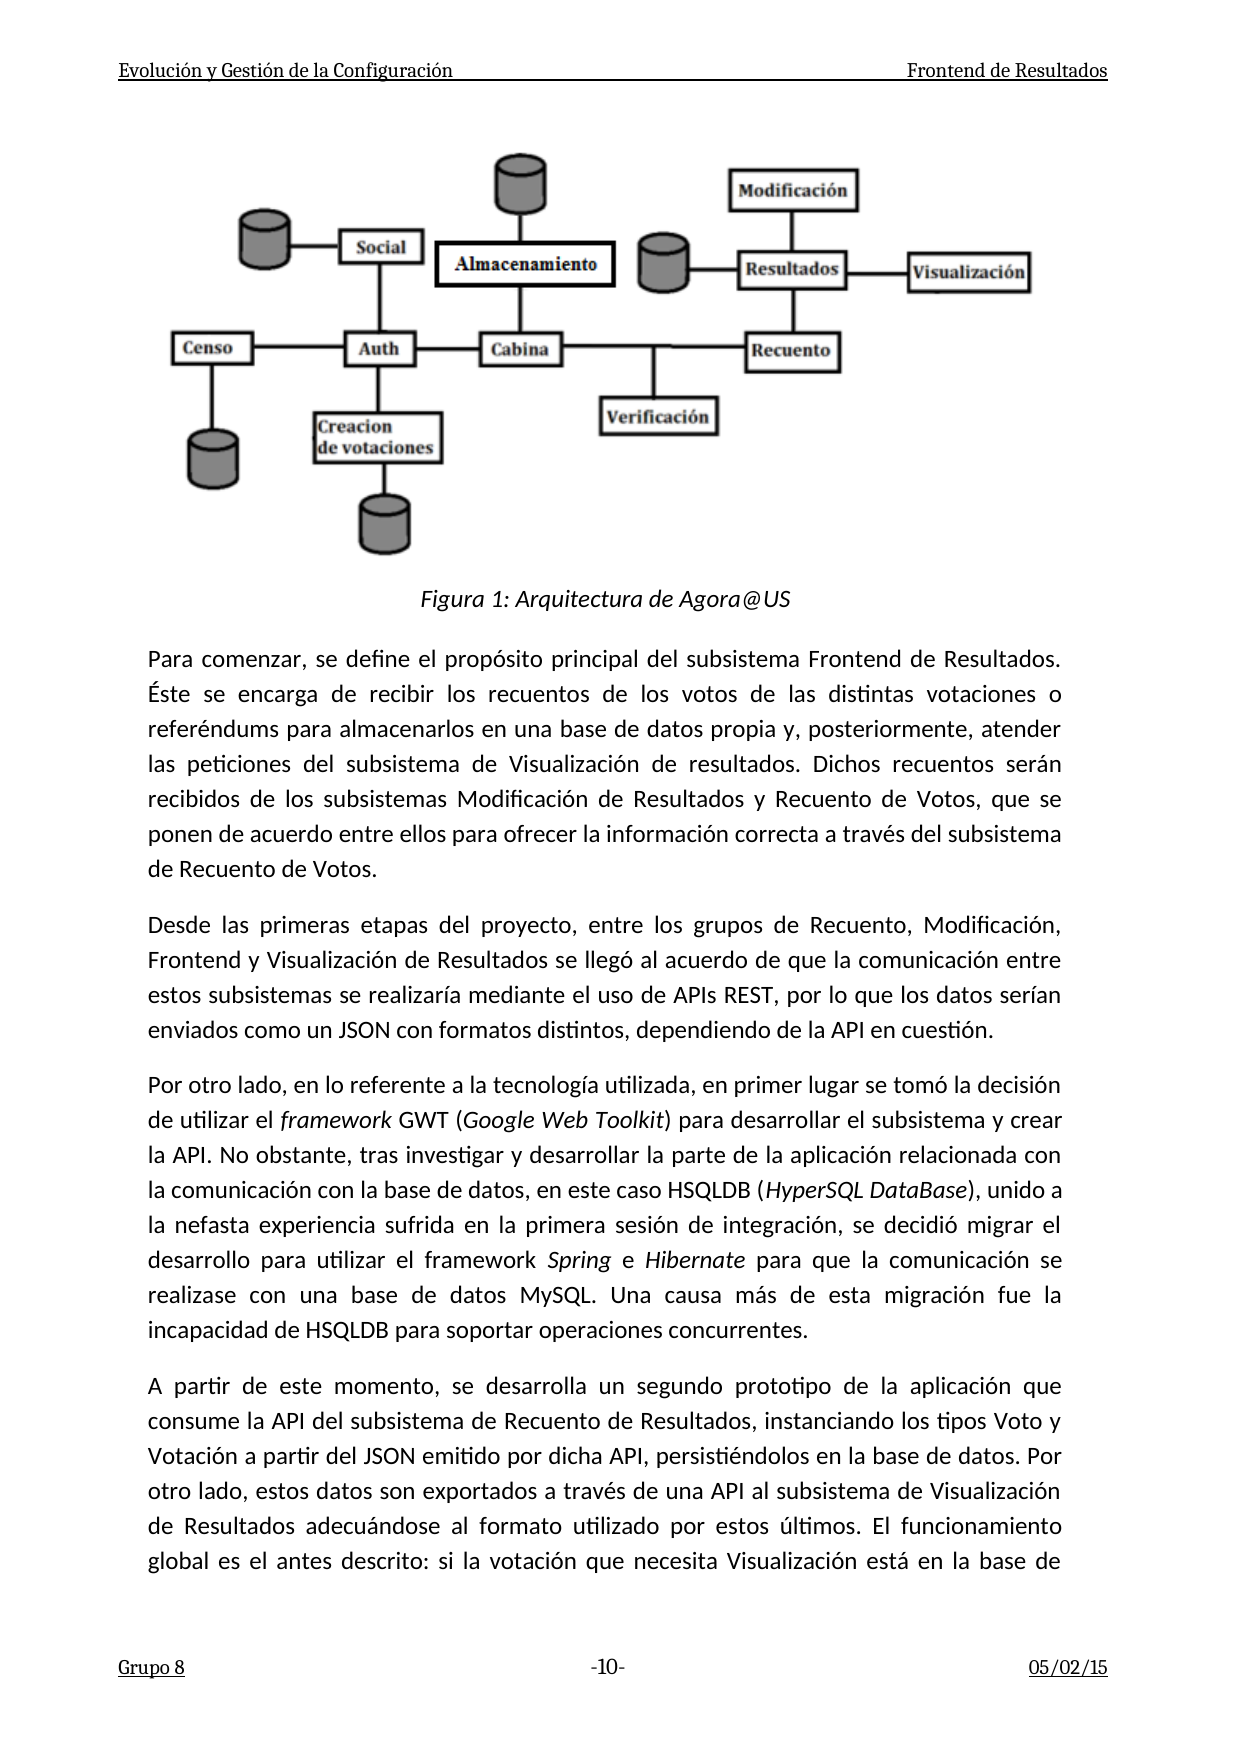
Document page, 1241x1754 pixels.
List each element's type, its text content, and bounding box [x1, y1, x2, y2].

text Desde las primeras etapas del proyecto, entre los grupos de Recuento, Modificación, Frontend y Visualización de Resultados se llegó al acuerdo de que la comunicación entre estos subsistemas se realizaría mediante el uso de APIs REST, por lo que los datos serían enviados como un JSON con formatos distintos, dependiendo de la API en cuestión. [148, 909, 1063, 1044]
picture [147, 147, 1051, 579]
text Por otro lado, en lo referente a la tecnología utilizada, en primer lugar se tomó la decisión de utilizar el framework GWT (Google Web Toolkit) para desarrollar el subsistema y crear la API. No obstante, tras investigar y desarrollar la parte de la aplicación relacionada con la comunicación con la base de datos, en este caso HSQLDB (HyperSQL DataBase), unido a la nefasta experiencia sufrida en la primera sesión de integración, se decidió migrar el desarrollo para utilizar el framework Spring e Hibernate para que la comunicación se realizase con una base de datos MySQL. Una causa más de esta migración fue la incapacidad de HSQLDB para soportar operaciones concurrentes. [148, 1070, 1063, 1345]
text Para comenzar, se define el propósito principal del subsistema Frontend de Resultados. Éste se encarga de recibir los recuentos de los votos de las distintas votaciones o referéndums para almacenarlos en una base de datos propia y, posteriormente, atender las peticiones del subsistema de Visualización de resultados. Dichos recuentos serán recibidos de los subsistemas Modificación de Resultados y Recuento de Votos, que se ponen de acuerdo entre ellos para ofrecer la información correcta a través del subsistema de Recuento de Votos. [148, 643, 1063, 883]
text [148, 1371, 1063, 1576]
text Figura 1: Arquitectura de Agora@US [148, 583, 1063, 613]
